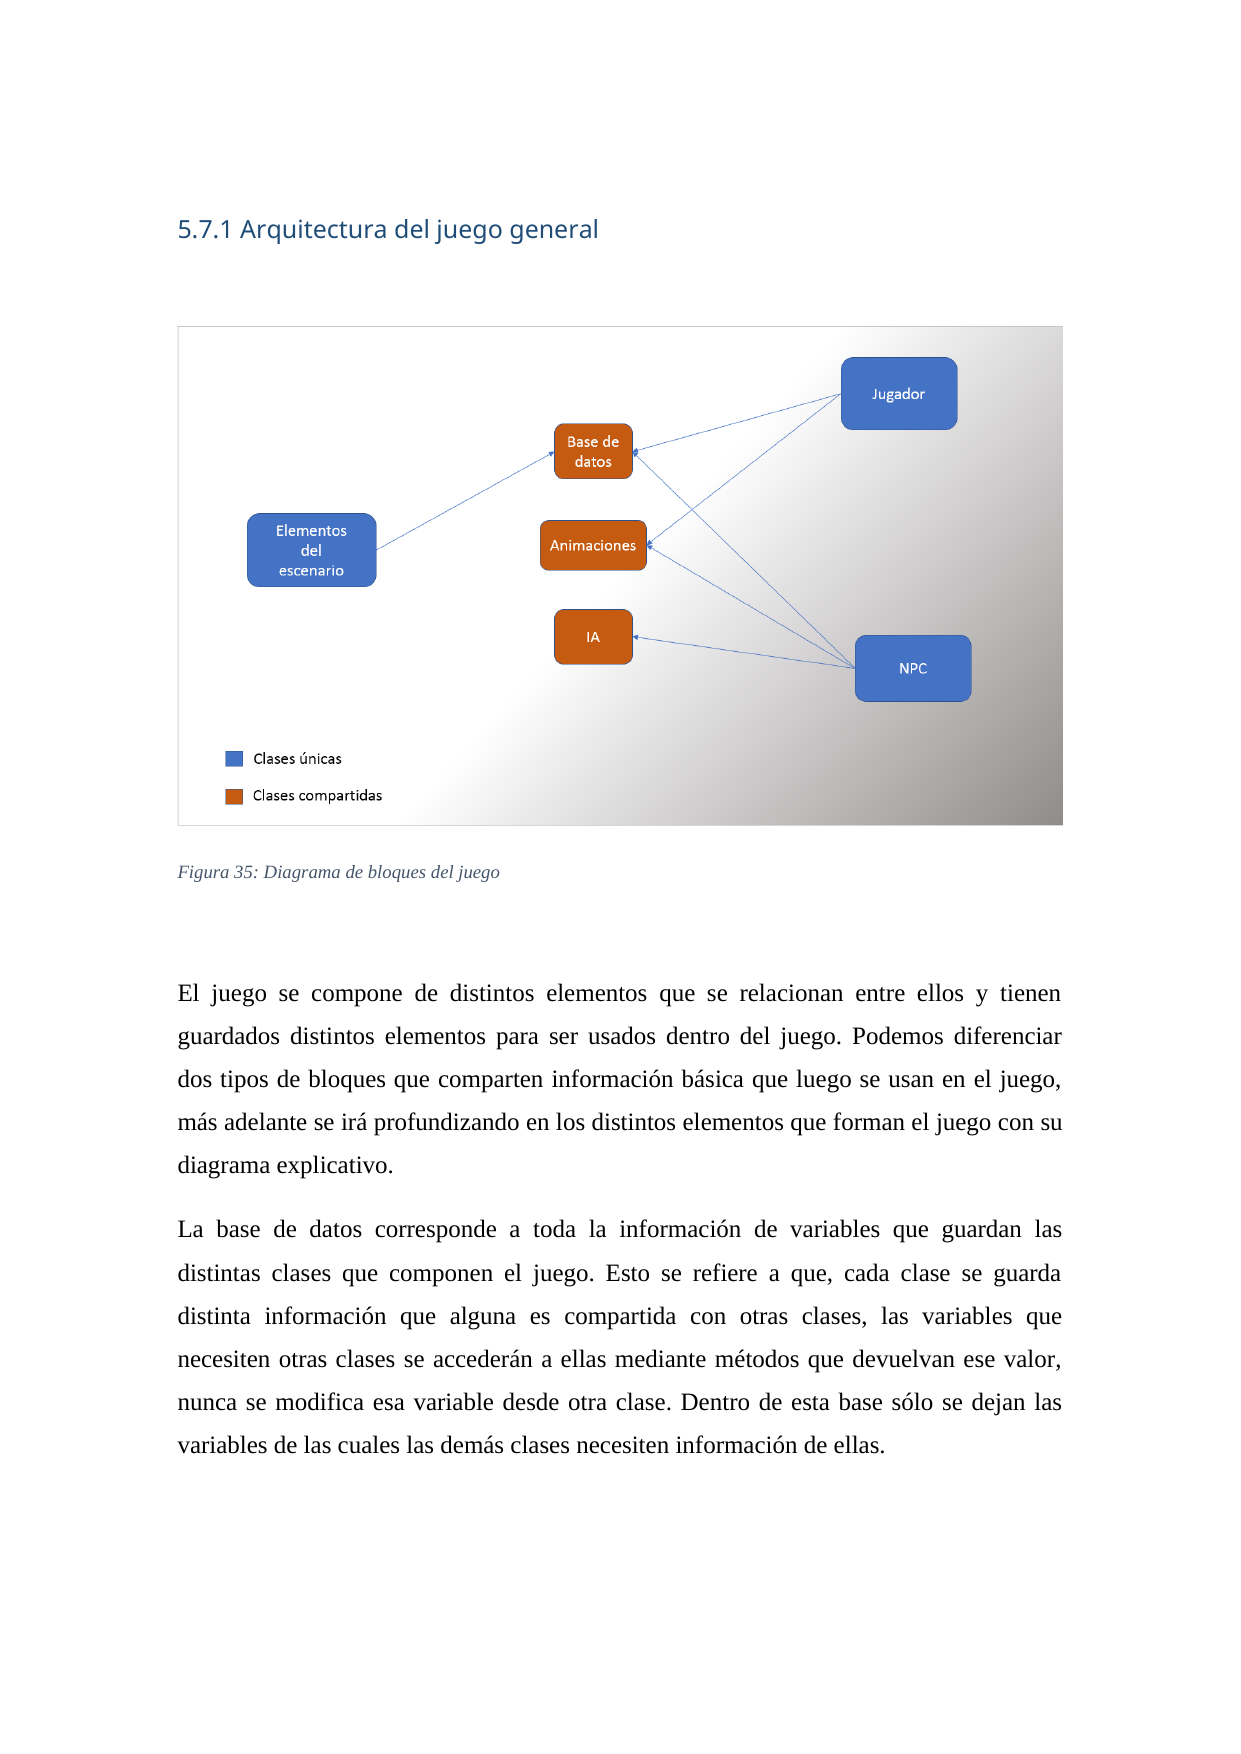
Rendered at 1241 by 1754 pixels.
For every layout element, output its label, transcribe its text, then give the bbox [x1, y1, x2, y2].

subtitle 5.7.1 Arquitectura del juego general [177, 212, 1063, 246]
text El juego se compone de distintos elementos que se relacionan entre ellos y tienen guardados distintos elementos para ser usados dentro del juego. Podemos diferenciar dos tipos de bloques que comparten información básica que luego se usan en el juego, más adelante se irá profundizando en los distintos elementos que forman el juego con su diagrama explicativo. [177, 978, 1063, 1179]
picture [177, 326, 1063, 826]
text La base de datos corresponde a toda la información de variables que guardan las distintas clases que componen el juego. Esto se refiere a que, cada clase se guarda distinta información que alguna es compartida con otras clases, las variables que necesiten otras clases se accederán a ellas mediante métodos que devuelvan ese valor, nunca se modifica esa variable desde otra clase. Dentro de esta base sólo se dejan las variables de las cuales las demás clases necesiten información de ellas. [177, 1214, 1063, 1459]
